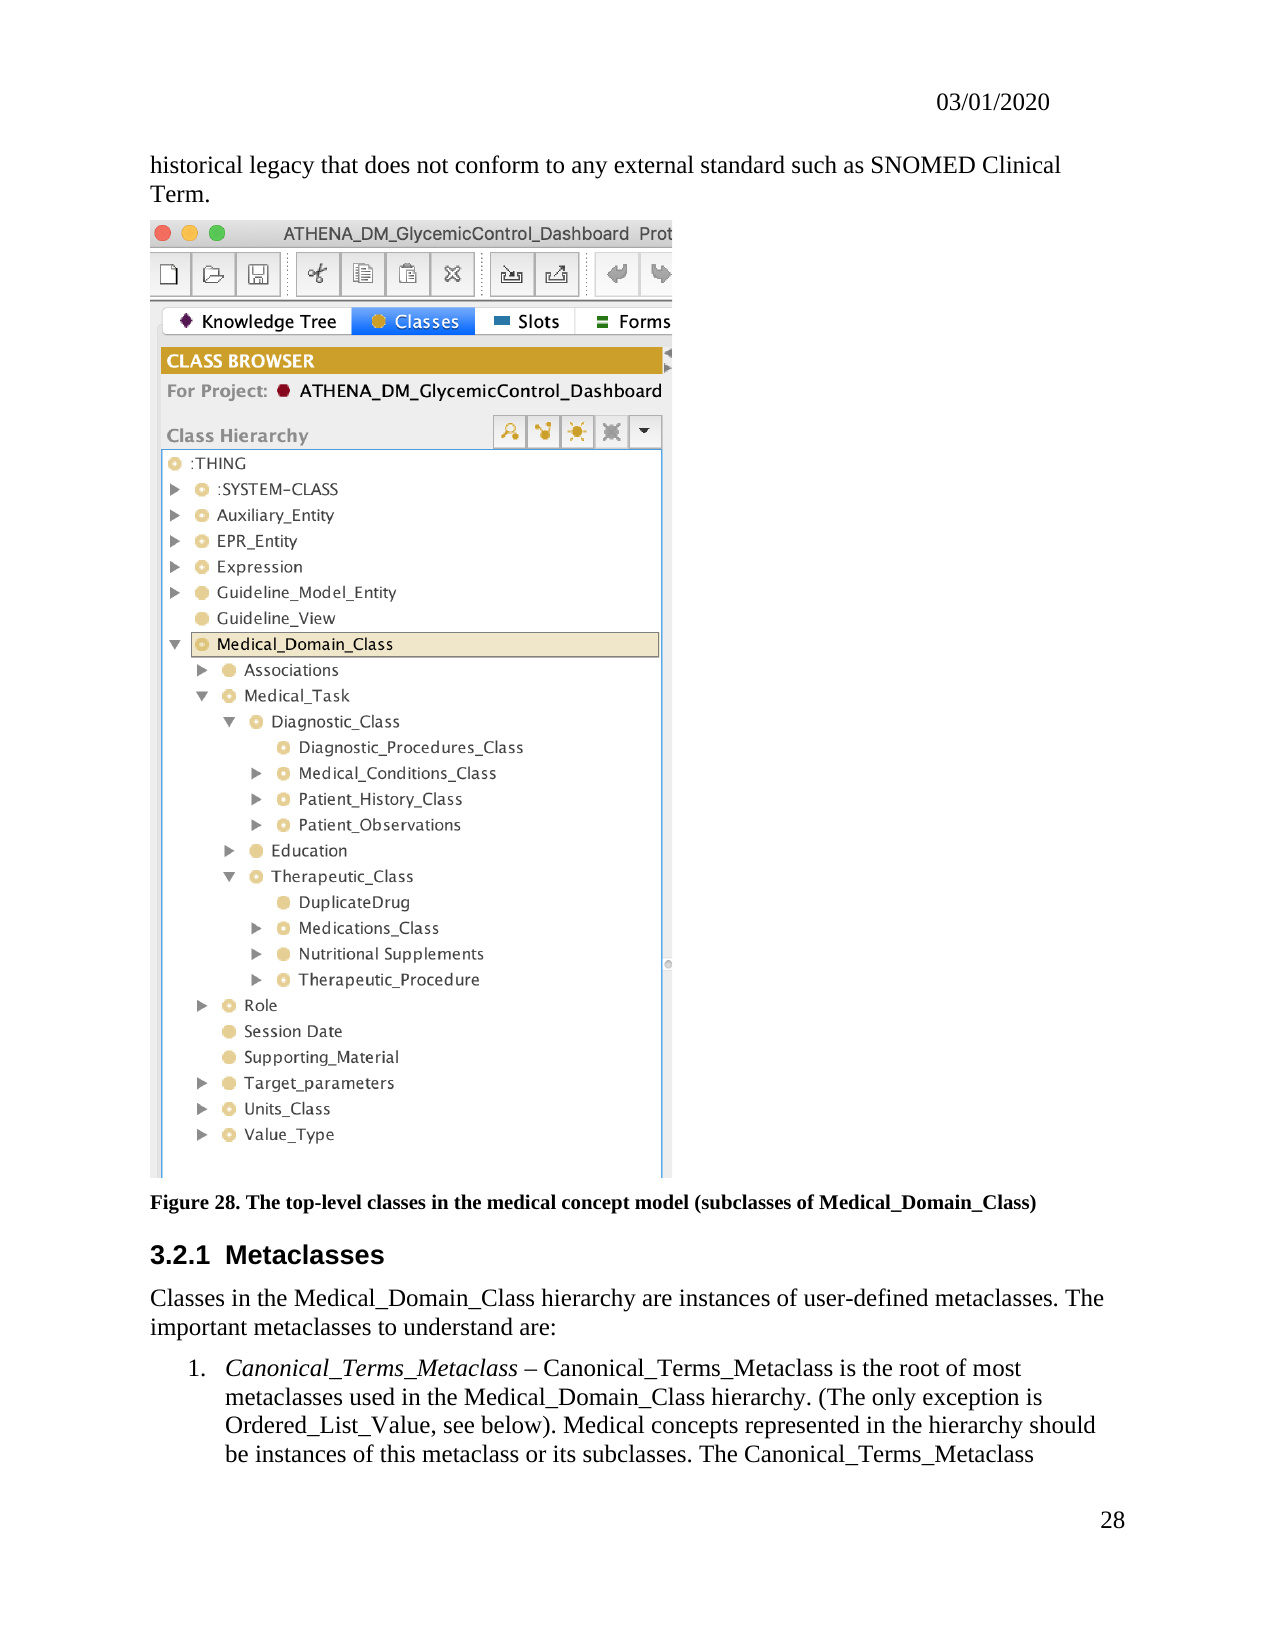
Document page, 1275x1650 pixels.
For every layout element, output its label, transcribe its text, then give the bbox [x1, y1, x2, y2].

text Figure . The top-level classes in the medical concept model (subclasses of Medical_Domain_Class) [150, 1190, 1125, 1214]
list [187, 1353, 1125, 1468]
subtitle ​Metaclasses [150, 1239, 1125, 1270]
picture [150, 220, 673, 1178]
text Classes in the Medical_Domain_Class hierarchy are instances of user-defined metaclasses. The important metaclasses to understand are: [150, 1283, 1125, 1340]
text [150, 150, 1125, 207]
